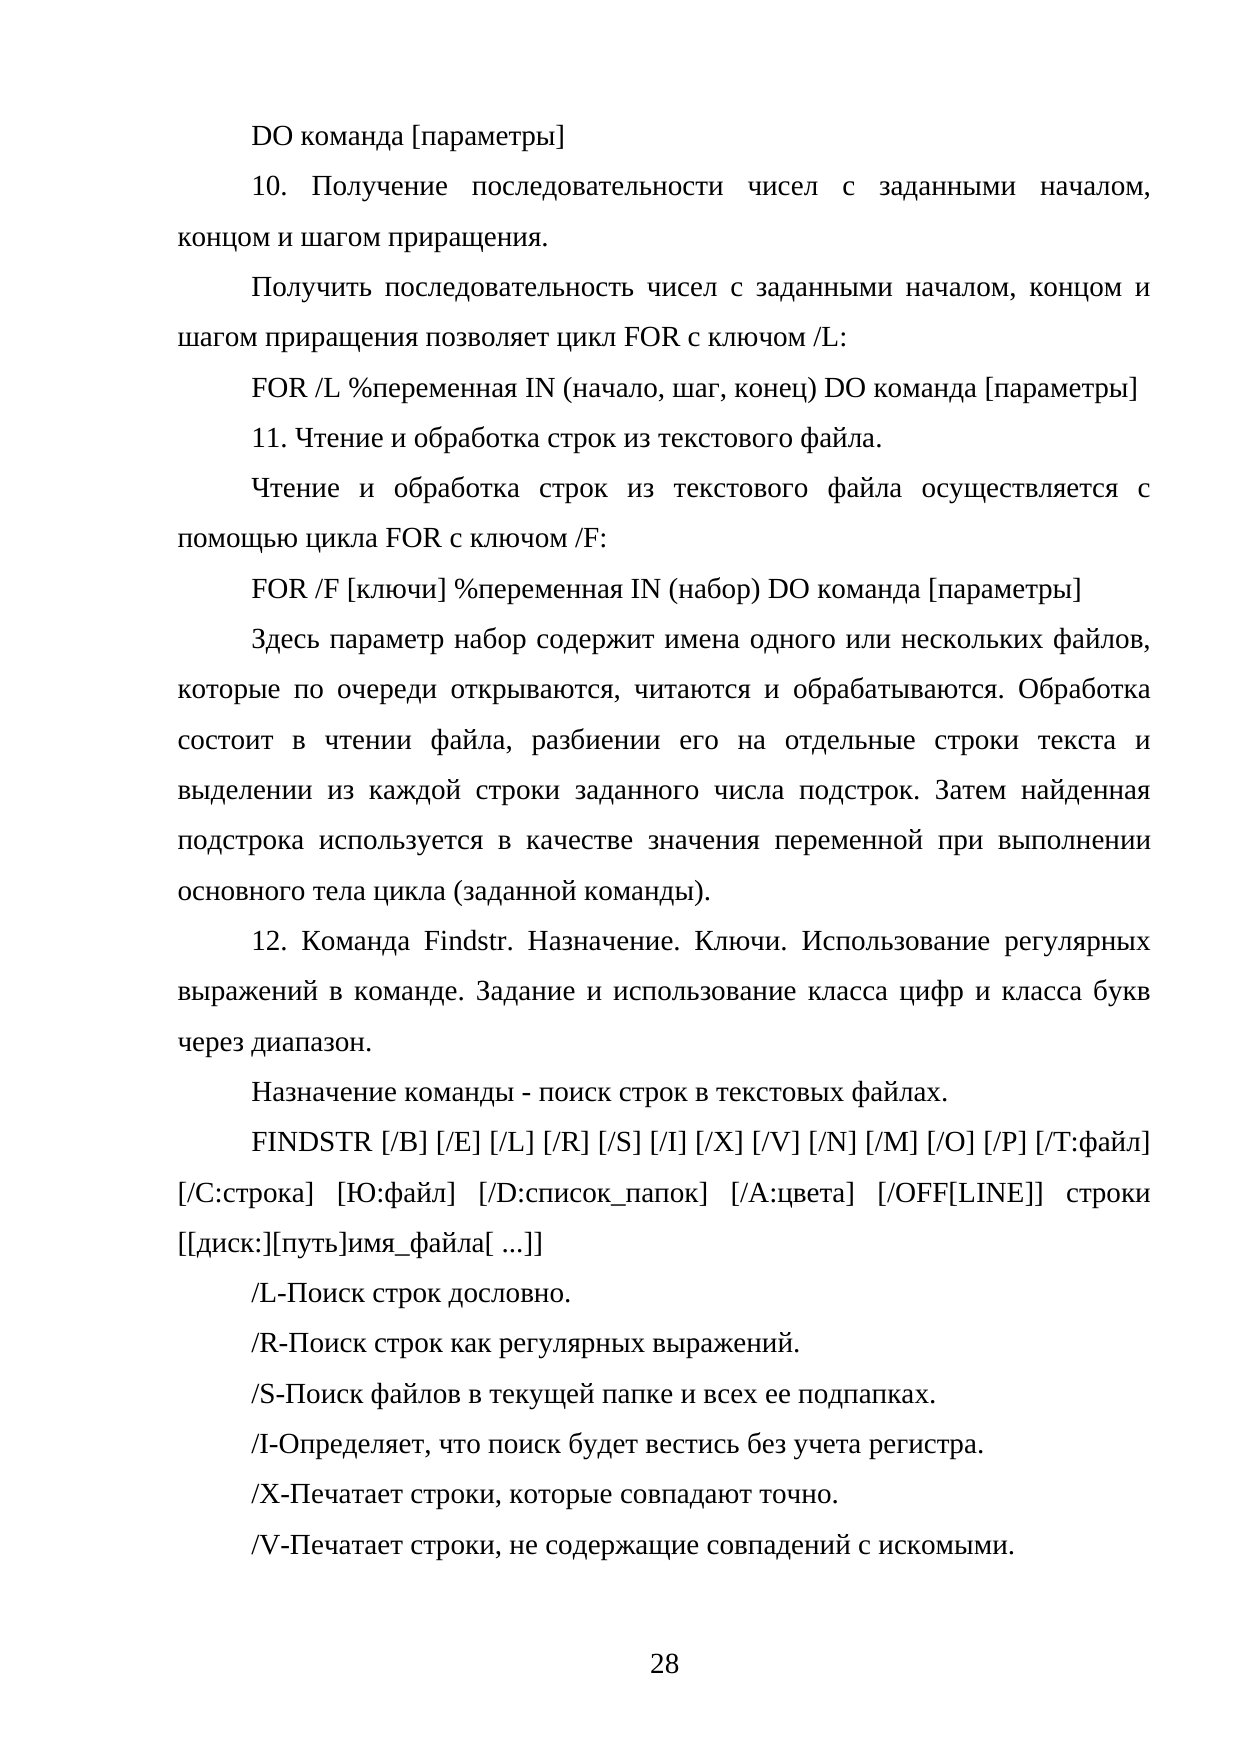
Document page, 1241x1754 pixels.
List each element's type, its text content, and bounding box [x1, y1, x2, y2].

text /I-Определяет, что поиск будет вестись без учета регистра. [177, 1426, 1152, 1460]
text /L-Поиск строк дословно. [177, 1275, 1152, 1309]
text /S-Поиск файлов в текущей папке и всех ее подпапках. [177, 1376, 1152, 1409]
text FOR /F [ключи] %переменная IN (набор) DO команда [параметры] [177, 571, 1152, 604]
text Здесь параметр набор содержит имена одного или нескольких файлов, которые по очереди открываются, читаются и обрабатываются. Обработка состоит в чтении файла, разбиении его на отдельные строки текста и выделении из каждой строки заданного числа подстрок. Затем найденная подстрока используется в качестве значения переменной при выполнении основного тела цикла (заданной команды). [177, 621, 1152, 906]
text FINDSTR [/B] [/E] [/L] [/R] [/S] [/I] [/X] [/V] [/N] [/M] [/O] [/P] [/Т:файл] [/C:строка] [Ю:файл] [/D:список_папок] [/A:цвета] [/OFF[LINE]] строки [[диск:][путь]имя_файла[ ...]] [177, 1124, 1152, 1258]
text Назначение команды - поиск строк в текстовых файлах. [177, 1074, 1152, 1108]
text /X-Печатает строки, которые совпадают точно. [177, 1477, 1152, 1510]
text /R-Поиск строк как регулярных выражений. [177, 1326, 1152, 1359]
text 11. Чтение и обработка строк из текстового файла. [177, 420, 1152, 453]
text 10. Получение последовательности чисел с заданными началом, концом и шагом приращения. [177, 168, 1152, 252]
text Чтение и обработка строк из текстового файла осуществляется с помощью цикла FOR с ключом /F: [177, 470, 1152, 554]
text /V-Печатает строки, не содержащие совпадений с искомыми. [177, 1527, 1152, 1560]
text DO команда [параметры] [177, 118, 1152, 152]
text 12. Команда Findstr. Назначение. Ключи. Использование регулярных выражений в команде. Задание и использование класса цифр и класса букв через диапазон. [177, 923, 1152, 1057]
text FOR /L %переменная IN (начало, шаг, конец) DO команда [параметры] [177, 370, 1152, 403]
text Получить последовательность чисел с заданными началом, концом и шагом приращения позволяет цикл FOR с ключом /L: [177, 269, 1152, 353]
